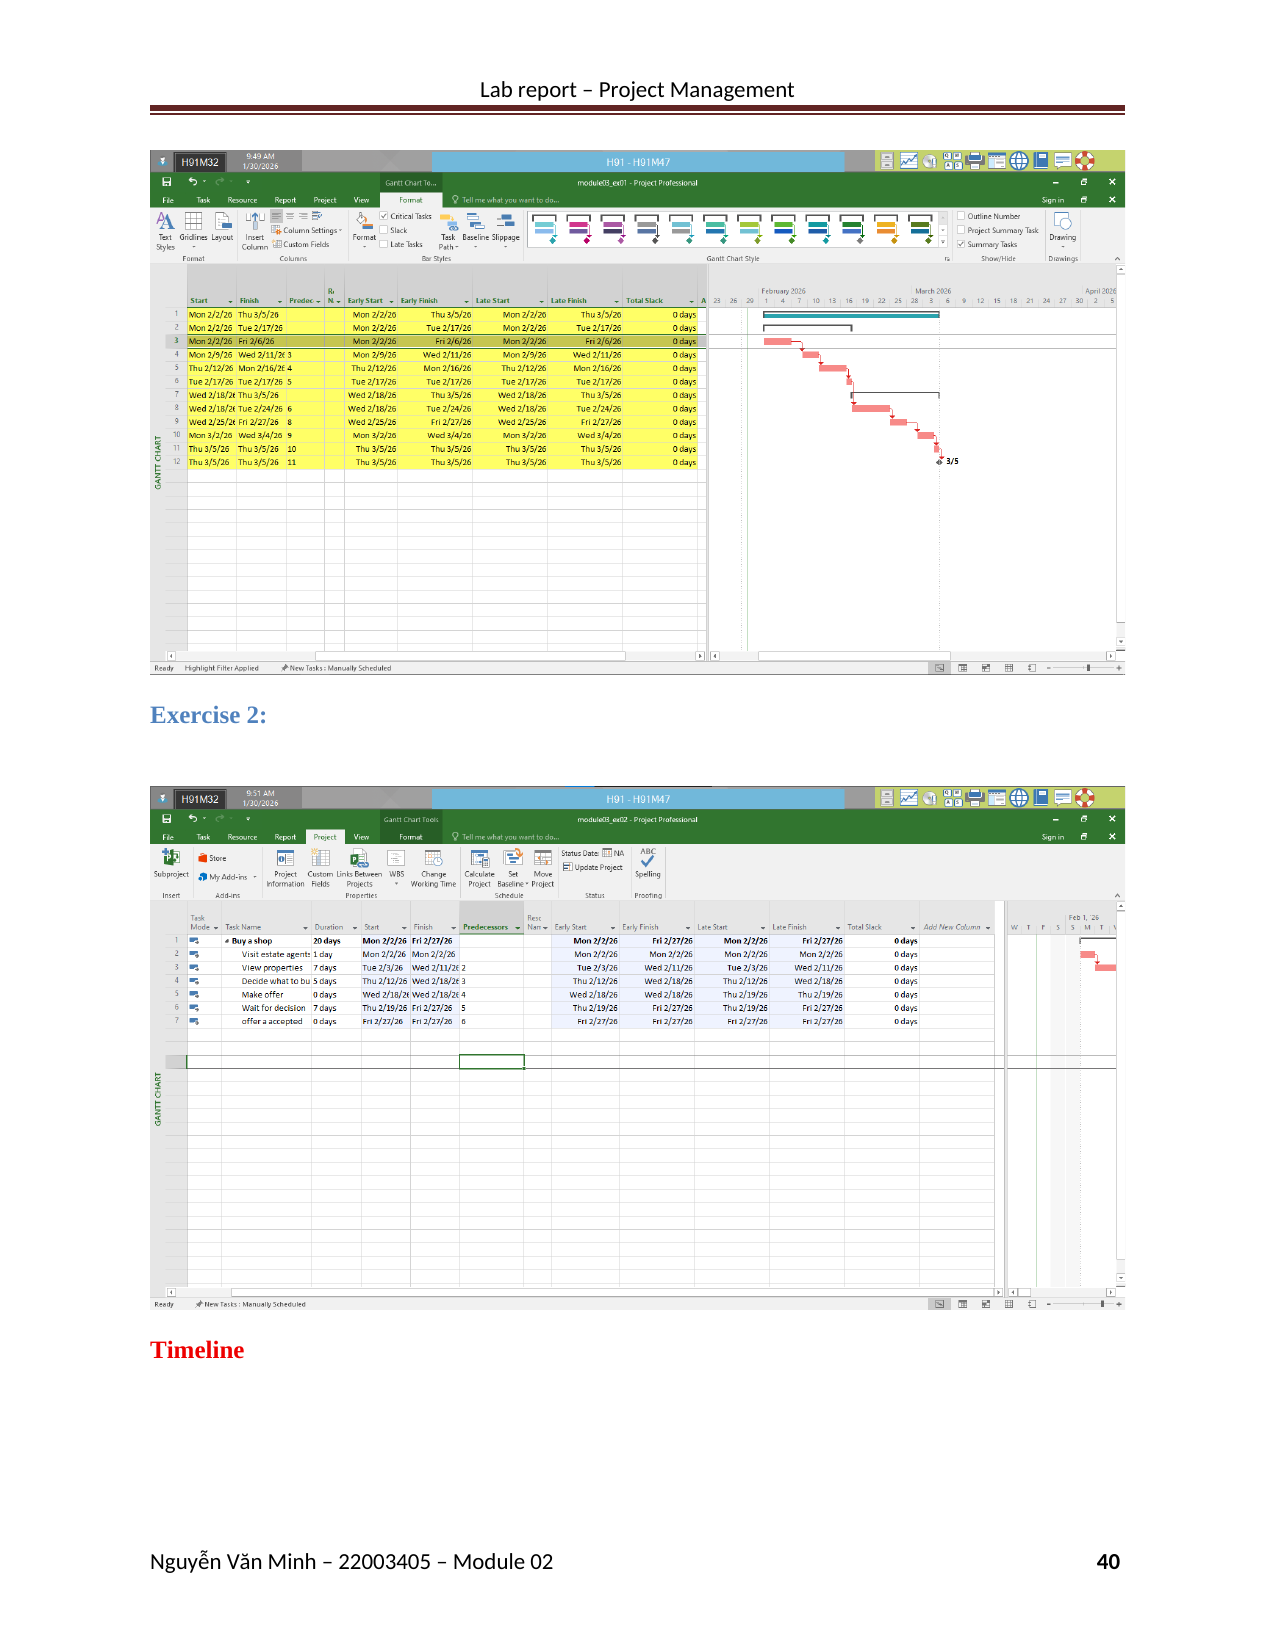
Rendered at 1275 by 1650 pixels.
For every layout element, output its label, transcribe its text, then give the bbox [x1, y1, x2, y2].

text Timeline [150, 1335, 1125, 1364]
picture [150, 786, 1125, 1310]
picture [150, 150, 1125, 675]
subtitle Exercise 2: [150, 700, 1125, 728]
